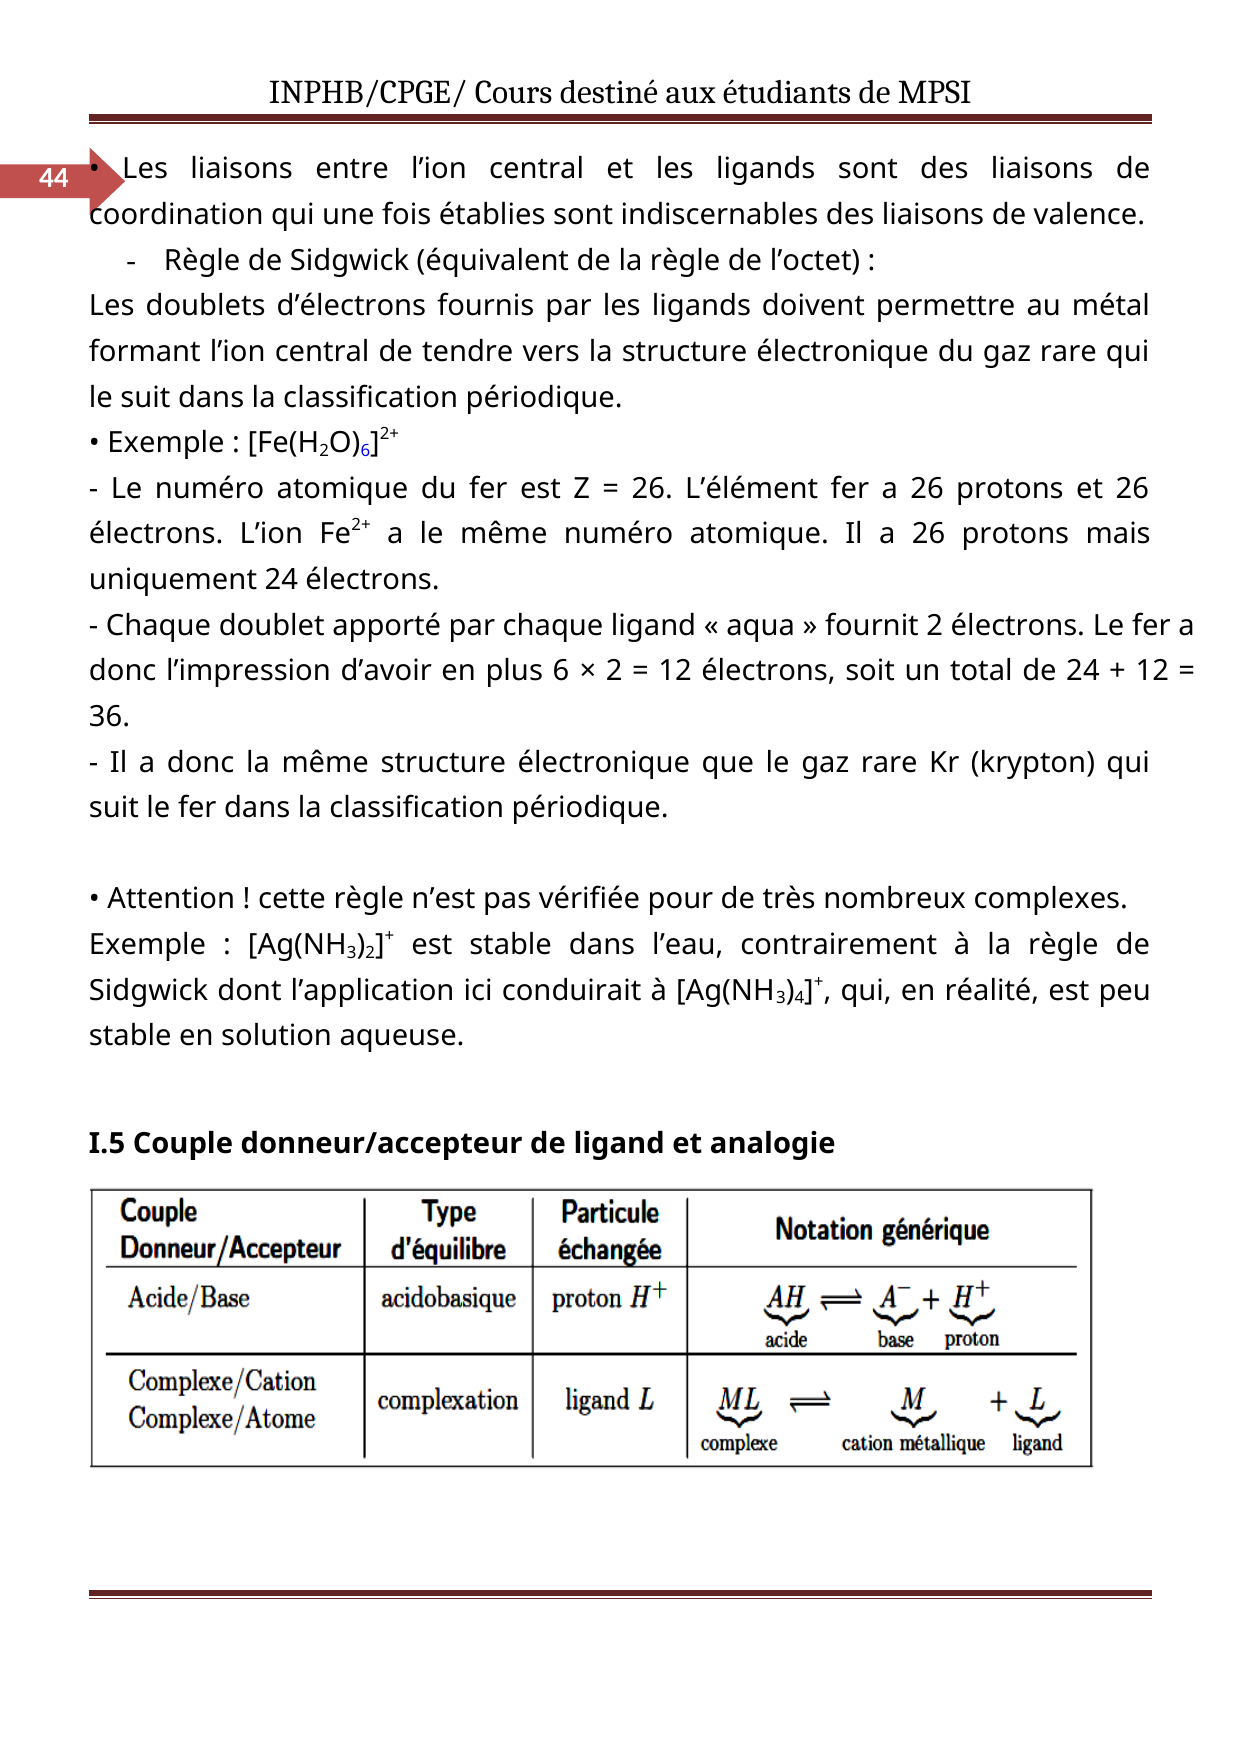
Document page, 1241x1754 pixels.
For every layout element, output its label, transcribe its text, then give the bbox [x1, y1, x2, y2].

text - Chaque doublet apporté par chaque ligand « aqua » fournit 2 électrons. Le fer a donc l’impression d’avoir en plus 6 × 2 = 12 électrons, soit un total de 24 + 12 = 36. [89, 604, 1196, 735]
text Exemple : [Ag(NH3)2]+ est stable dans l’eau, contrairement à la règle de Sidgwick dont l’application ici conduirait à [Ag(NH3)4]+, qui, en réalité, est peu stable en solution aqueuse. [89, 923, 1152, 1054]
text I.5 Couple donneur/accepteur de ligand et analogie [89, 1122, 1152, 1162]
text • Les liaisons entre l’ion central et les ligands sont des liaisons de coordination qui une fois établies sont indiscernables des liaisons de valence. [89, 148, 1152, 233]
text - Le numéro atomique du fer est Z = 26. L’élément fer a 26 protons et 26 électrons. L’ion Fe2+ a le même numéro atomique. Il a 26 protons mais uniquement 24 électrons. [89, 467, 1152, 598]
text • Exemple : [Fe(H2O)6]2+ [89, 421, 1152, 461]
list Règle de Sidgwick (équivalent de la règle de l’octet) : [126, 239, 1152, 279]
text Les doublets d’électrons fournis par les ligands doivent permettre au métal formant l’ion central de tendre vers la structure électronique du gaz rare qui le suit dans la classification périodique. [89, 284, 1152, 416]
text • Attention ! cette règle n’est pas vérifiée pour de très nombreux complexes. [89, 878, 1152, 917]
text - Il a donc la même structure électronique que le gaz rare Kr (krypton) qui suit le fer dans la classification périodique. [89, 741, 1152, 826]
